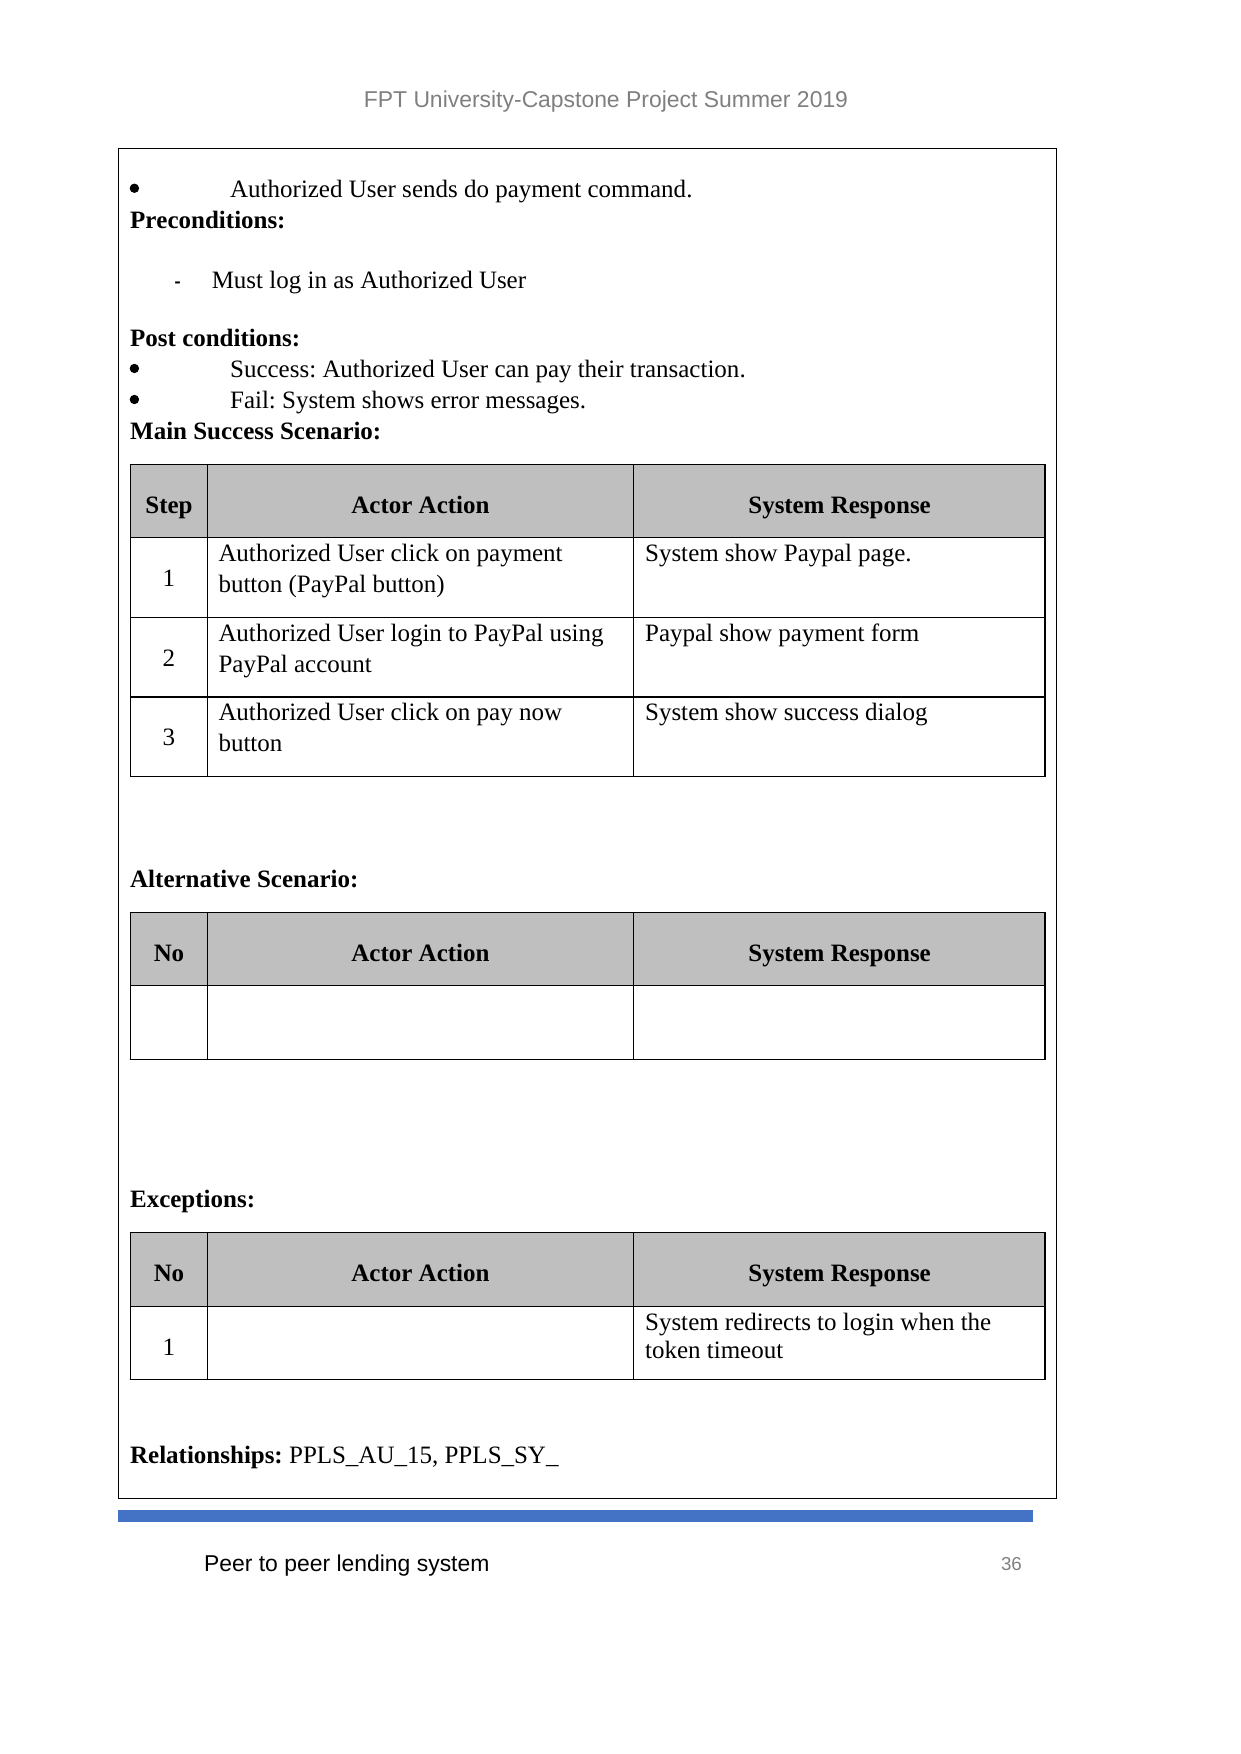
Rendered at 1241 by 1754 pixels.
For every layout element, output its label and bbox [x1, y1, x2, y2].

table_cell [119, 149, 1056, 1498]
